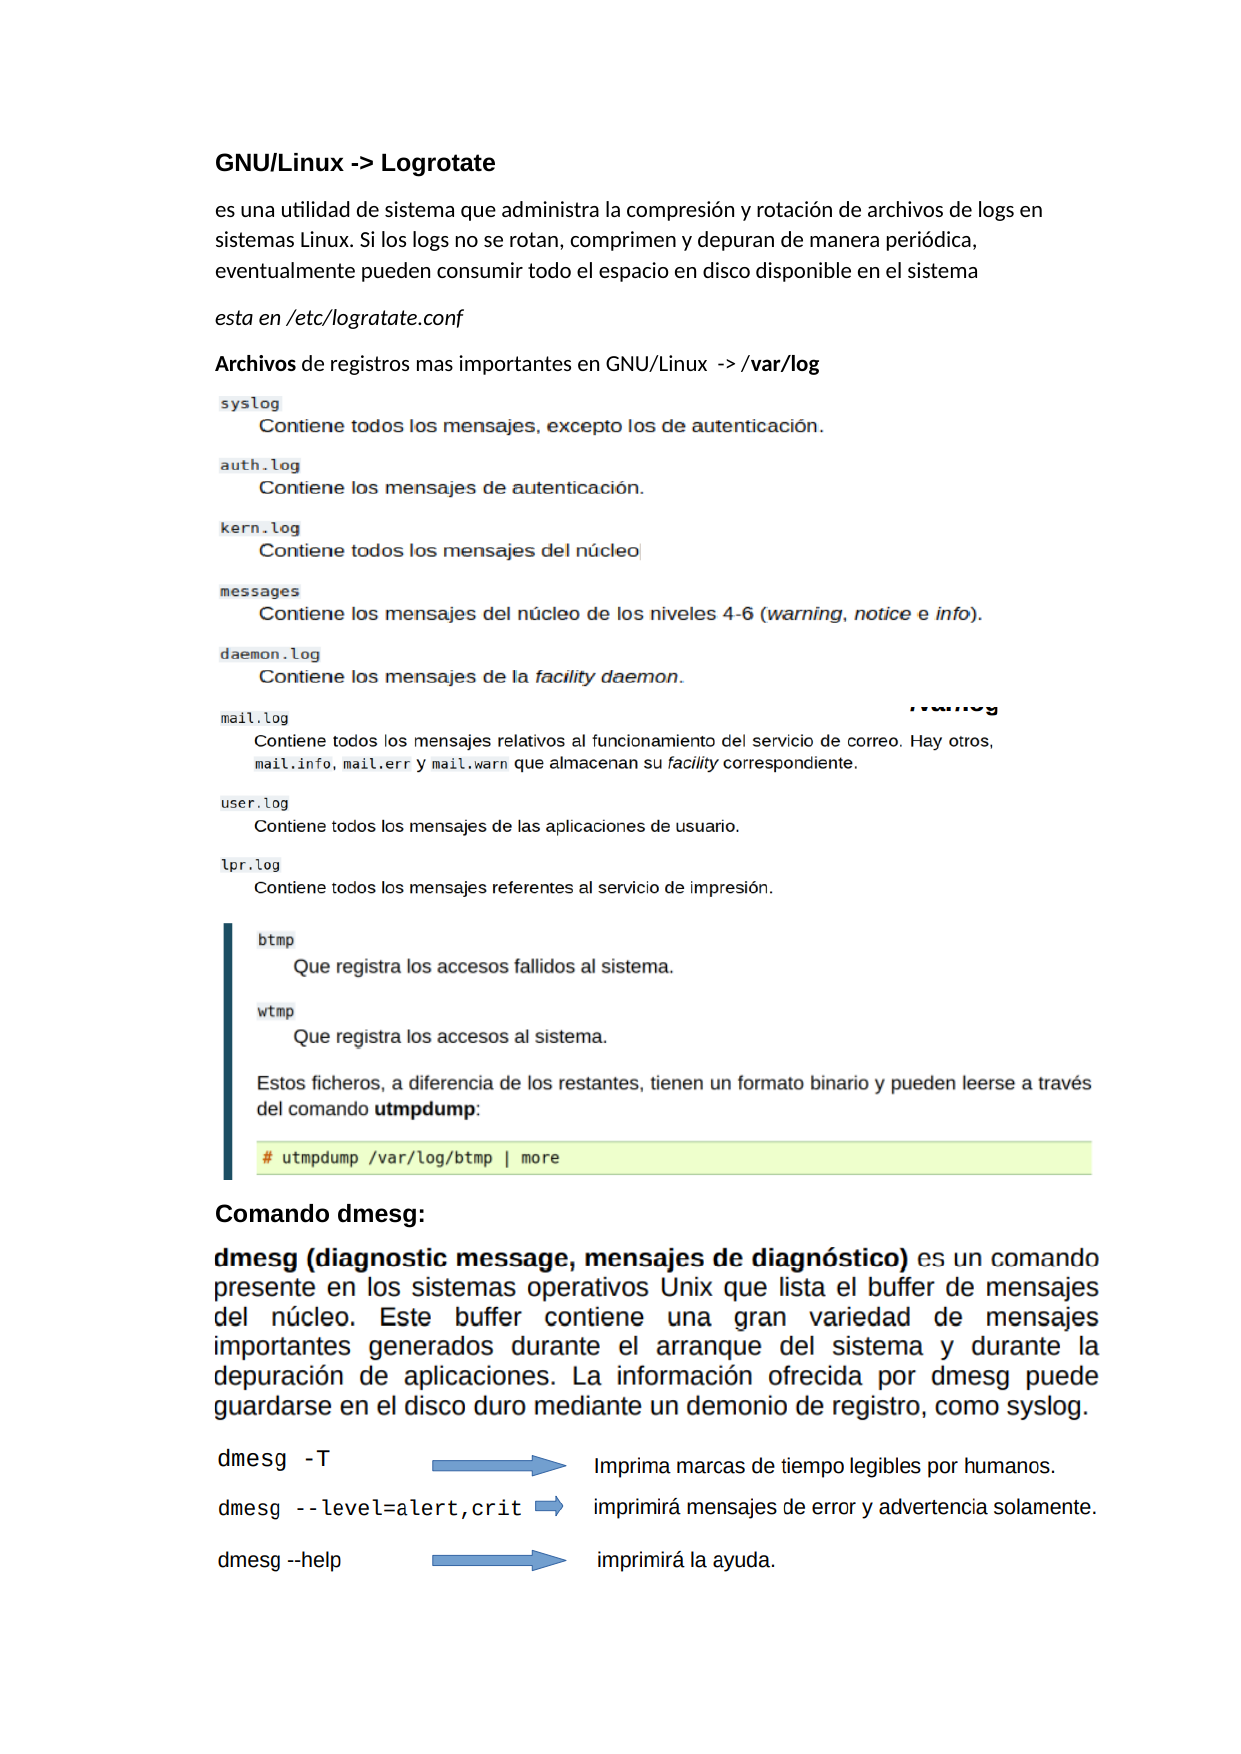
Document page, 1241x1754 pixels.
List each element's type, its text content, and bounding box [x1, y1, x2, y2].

text es una utilidad de sistema que administra la compresión y rotación de archivos de logs en sistemas Linux. Si los logs no se rotan, comprimen y depuran de manera periódica, eventualmente pueden consumir todo el espacio en disco disponible en el sistema [215, 195, 1063, 284]
text esta en /etc/logratate.conf [215, 303, 1063, 331]
picture [214, 1246, 1101, 1429]
picture [214, 1447, 1101, 1576]
picture [214, 922, 1101, 1180]
picture [214, 707, 998, 904]
text Comando dmesg: [215, 1198, 1063, 1227]
text GNU/Linux -> Logrotate [215, 148, 1063, 176]
picture [214, 396, 986, 689]
text Archivos de registros mas importantes en GNU/Linux -> /var/log [215, 349, 1063, 377]
